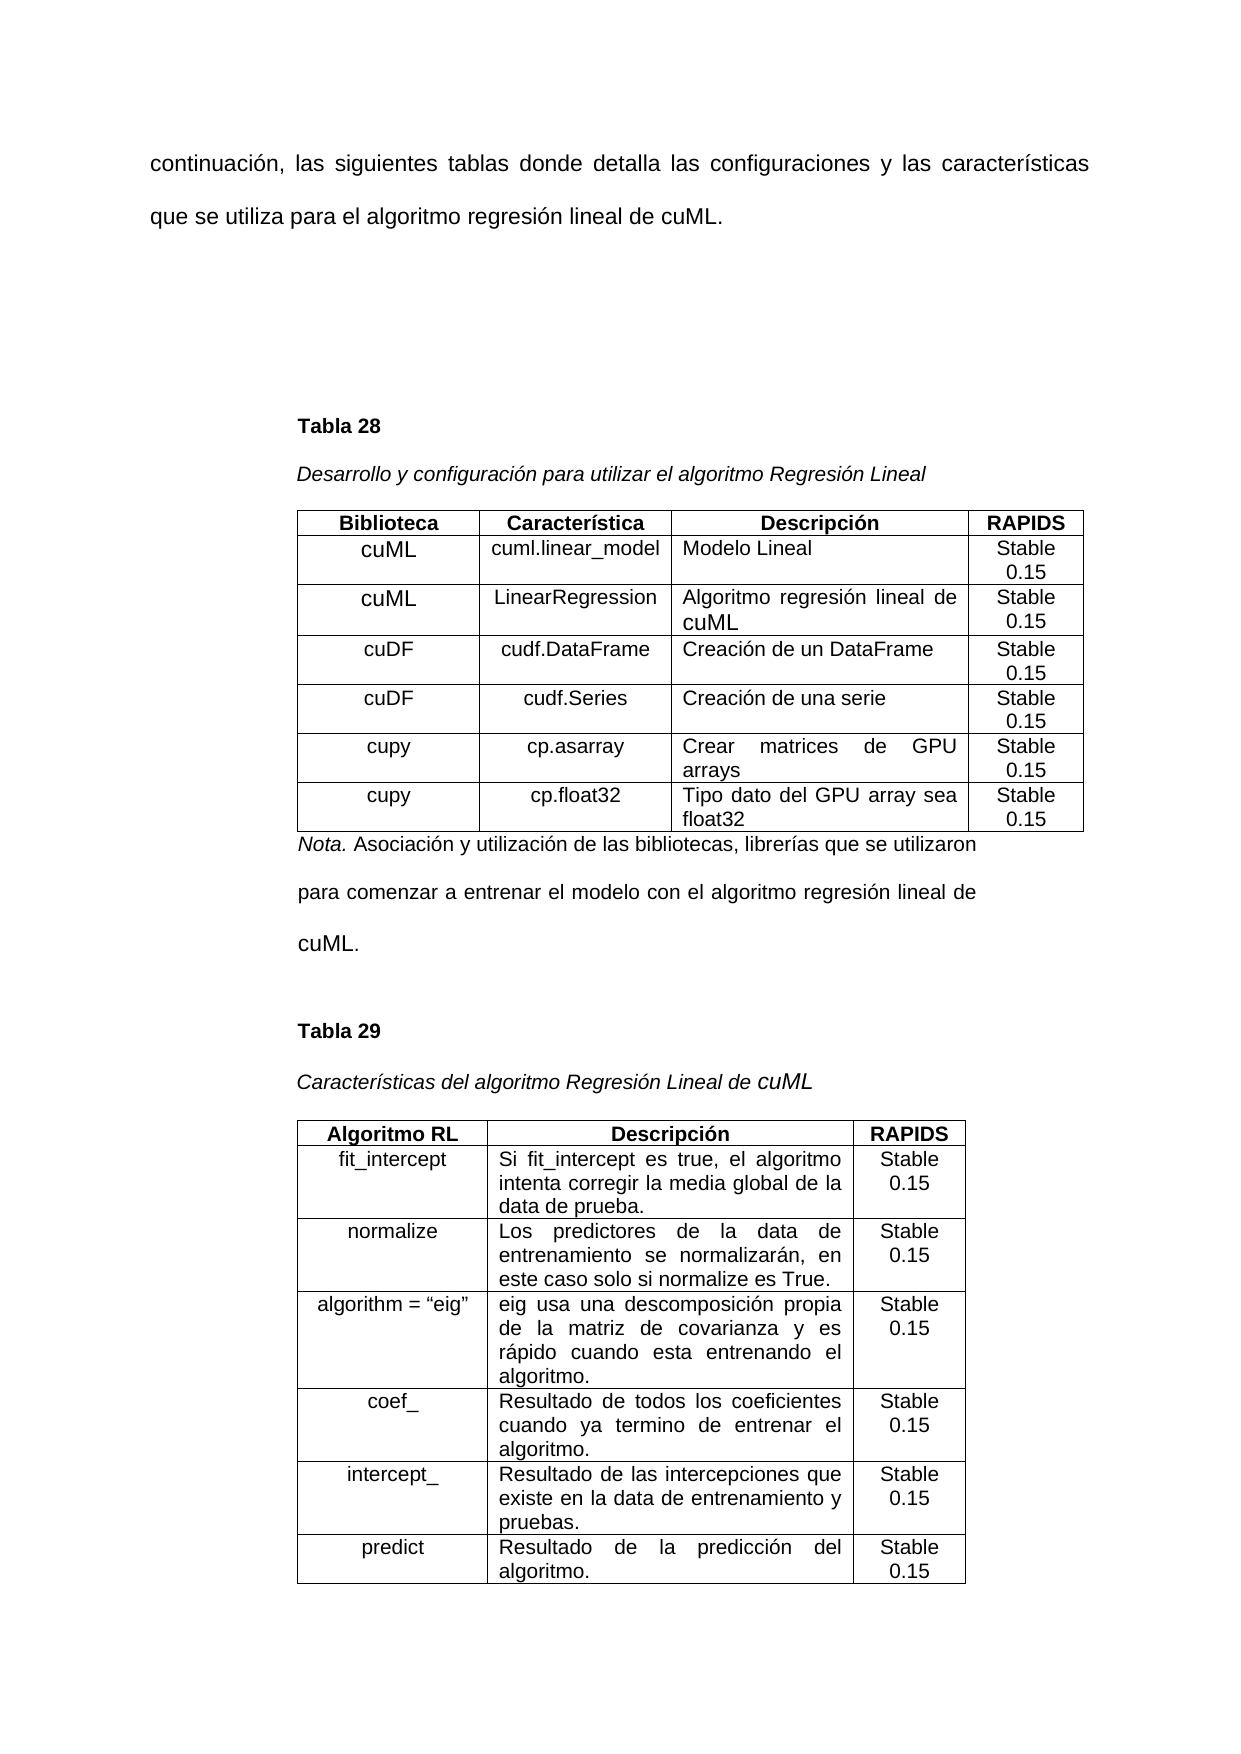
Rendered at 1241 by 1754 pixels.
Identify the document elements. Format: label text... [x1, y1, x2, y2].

table_cell Stable 0.15 [969, 734, 1083, 782]
table_cell cp.asarray [480, 734, 671, 782]
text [150, 150, 1090, 229]
table_cell cudf.Series [480, 685, 671, 733]
table_cell Stable 0.15 [969, 685, 1083, 733]
table_header RAPIDS [969, 511, 1083, 535]
table_cell normalize [298, 1219, 487, 1291]
text Tabla 28 [239, 414, 1090, 438]
table_cell Stable 0.15 [854, 1389, 965, 1461]
table_cell Si fit_intercept es true, el algoritmo intenta corregir la media global de la data de prueba. [488, 1146, 853, 1218]
table_cell Creación de una serie [672, 685, 968, 733]
table_cell Stable 0.15 [854, 1219, 965, 1291]
table_cell Stable 0.15 [969, 783, 1083, 831]
table_header Característica [480, 511, 671, 535]
table_cell Stable 0.15 [854, 1292, 965, 1388]
text Desarrollo y configuración para utilizar el algoritmo Regresión Lineal [239, 462, 1090, 486]
table_cell Algoritmo regresión lineal de cuML [672, 585, 968, 635]
table_cell eig usa una descomposición propia de la matriz de covarianza y es rápido cuando esta entrenando el algoritmo. [488, 1292, 853, 1388]
table_cell Stable 0.15 [854, 1535, 965, 1583]
table_cell Los predictores de la data de entrenamiento se normalizarán, en este caso solo si normalize es True. [488, 1219, 853, 1291]
table_cell Stable 0.15 [969, 636, 1083, 684]
table_cell cp.float32 [480, 783, 671, 831]
table_header Algoritmo RL [298, 1121, 487, 1145]
table_cell Modelo Lineal [672, 536, 968, 584]
table_cell cuML [298, 536, 479, 584]
text Nota. Asociación y utilización de las bibliotecas, librerías que se utilizaron para comenzar a entrenar el modelo con el algoritmo regresión lineal de cuML. [298, 832, 978, 957]
table_cell predict [298, 1535, 487, 1583]
table_cell LinearRegression [480, 585, 671, 635]
table_cell cuDF [298, 636, 479, 684]
table_cell cuml.linear_model [480, 536, 671, 584]
table_cell Stable 0.15 [969, 585, 1083, 635]
text Tabla 29 [239, 1019, 1090, 1043]
table_cell Crear matrices de GPU arrays [672, 734, 968, 782]
table_cell cupy [298, 734, 479, 782]
table_cell Stable 0.15 [969, 536, 1083, 584]
table_header Descripción [672, 511, 968, 535]
table_header Descripción [488, 1121, 853, 1145]
table_cell cuML [298, 585, 479, 635]
table_cell intercept_ [298, 1462, 487, 1534]
table_cell Resultado de todos los coeficientes cuando ya termino de entrenar el algoritmo. [488, 1389, 853, 1461]
table_cell Resultado de la predicción del algoritmo. [488, 1535, 853, 1583]
table_header RAPIDS [854, 1121, 965, 1145]
table_cell Resultado de las intercepciones que existe en la data de entrenamiento y pruebas. [488, 1462, 853, 1534]
text Características del algoritmo Regresión Lineal de cuML [239, 1068, 1090, 1094]
table_header Biblioteca [298, 511, 479, 535]
table_cell Stable 0.15 [854, 1462, 965, 1534]
table_cell coef_ [298, 1389, 487, 1461]
table_cell fit_intercept [298, 1146, 487, 1218]
table_cell Stable 0.15 [854, 1146, 965, 1218]
table_cell cuDF [298, 685, 479, 733]
table_cell cudf.DataFrame [480, 636, 671, 684]
table_cell algorithm = “eig” [298, 1292, 487, 1388]
table_cell Tipo dato del GPU array sea float32 [672, 783, 968, 831]
table_cell cupy [298, 783, 479, 831]
table_cell Creación de un DataFrame [672, 636, 968, 684]
